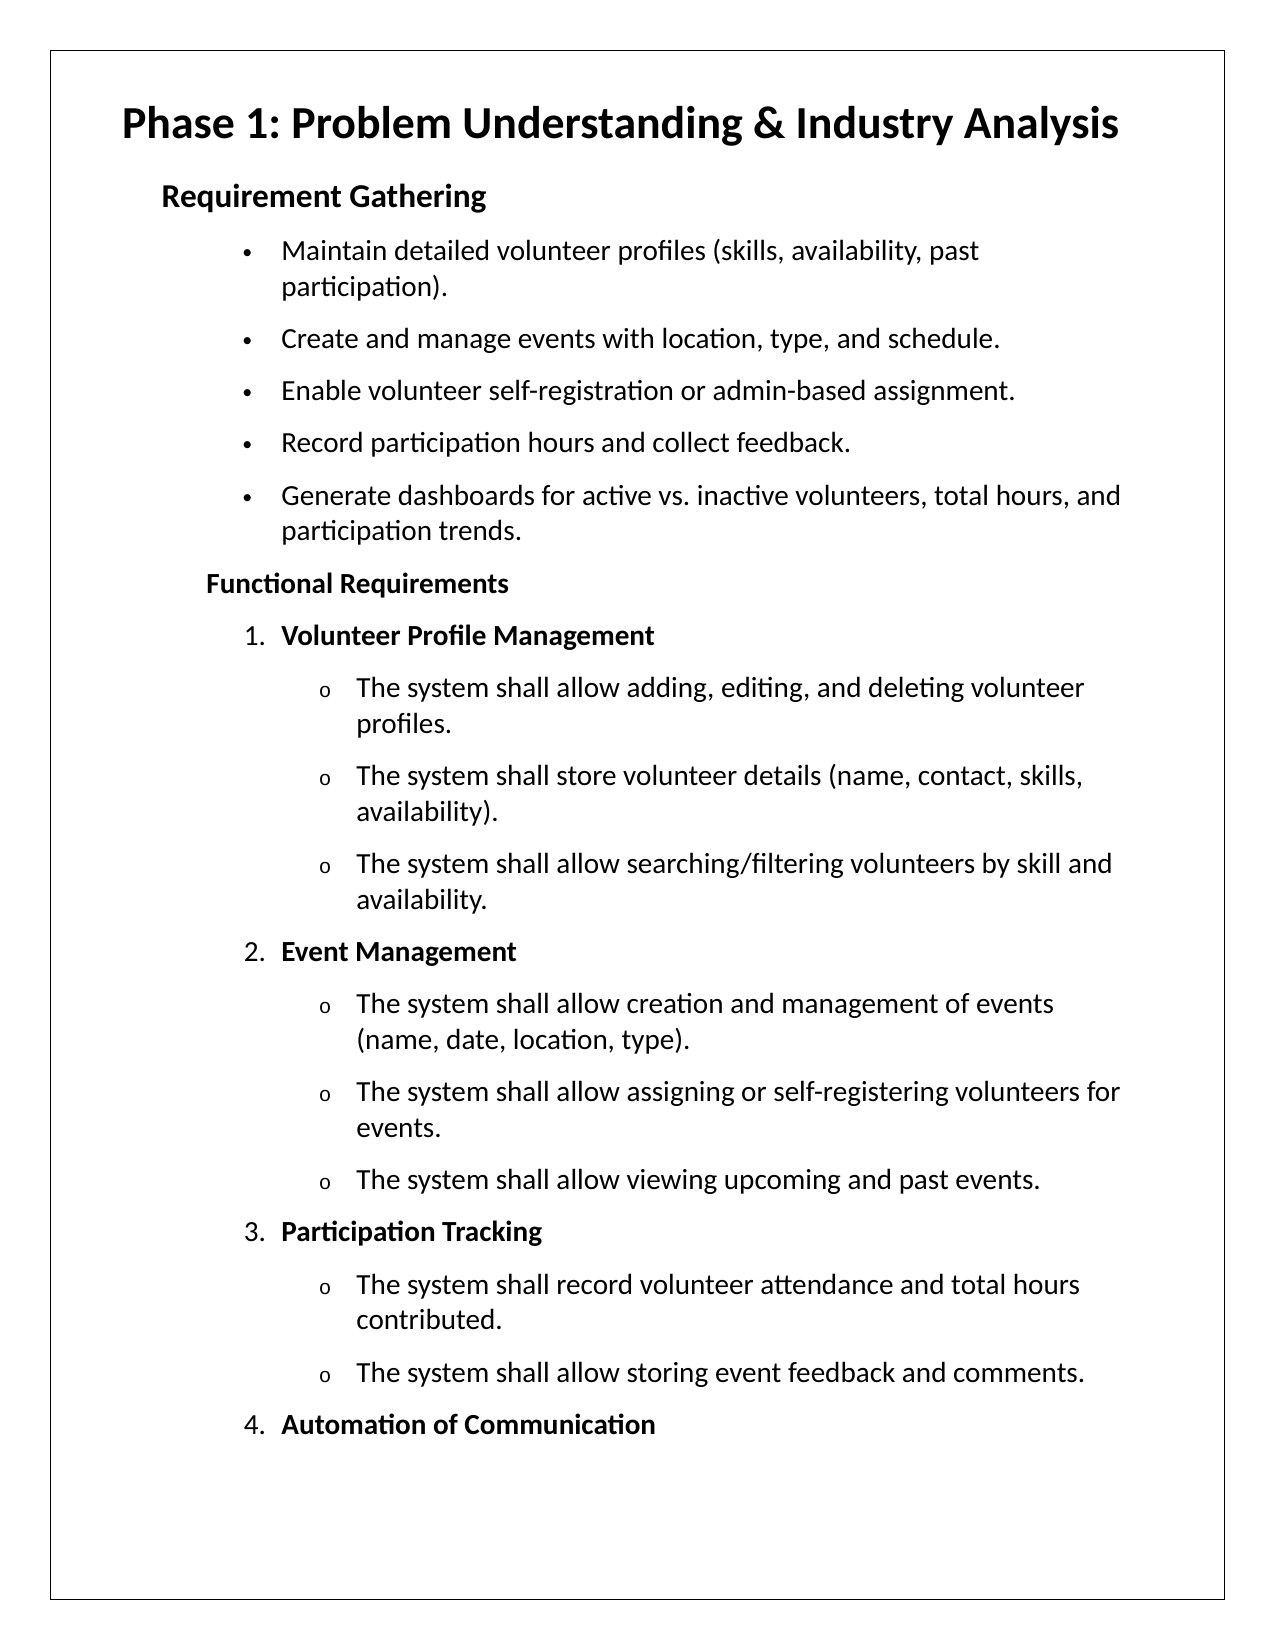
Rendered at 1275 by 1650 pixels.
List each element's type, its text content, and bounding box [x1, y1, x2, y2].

list The system shall allow storing event feedback and comments. [319, 1354, 1125, 1389]
list The system shall allow creation and management of events (name, date, location, type). [319, 985, 1125, 1057]
list The system shall allow viewing upcoming and past events. [319, 1161, 1125, 1197]
list Participation Tracking [244, 1213, 1125, 1249]
list The system shall record volunteer attendance and total hours contributed. [319, 1266, 1125, 1337]
list The system shall allow adding, editing, and deleting volunteer profiles. [319, 669, 1125, 741]
list The system shall store volunteer details (name, contact, skills, availability). [319, 757, 1125, 828]
list Automation of Communication [244, 1406, 1125, 1442]
list Record participation hours and collect feedback. [244, 424, 1125, 460]
text Functional Requirements [206, 565, 1125, 600]
list Create and manage events with location, type, and schedule. [244, 320, 1125, 356]
list Maintain detailed volunteer profiles (skills, availability, past participation). [244, 232, 1125, 303]
list Volunteer Profile Management [244, 617, 1125, 653]
text Phase 1: Problem Understanding & Industry Analysis [122, 94, 1125, 150]
list Enable volunteer self-registration or admin-based assignment. [244, 372, 1125, 408]
list The system shall allow assigning or self-registering volunteers for events. [319, 1073, 1125, 1144]
text Requirement Gathering [122, 175, 1125, 215]
list Event Management [244, 933, 1125, 969]
list The system shall allow searching/filtering volunteers by skill and availability. [319, 845, 1125, 916]
list Generate dashboards for active vs. inactive volunteers, total hours, and participation trends. [244, 477, 1125, 548]
